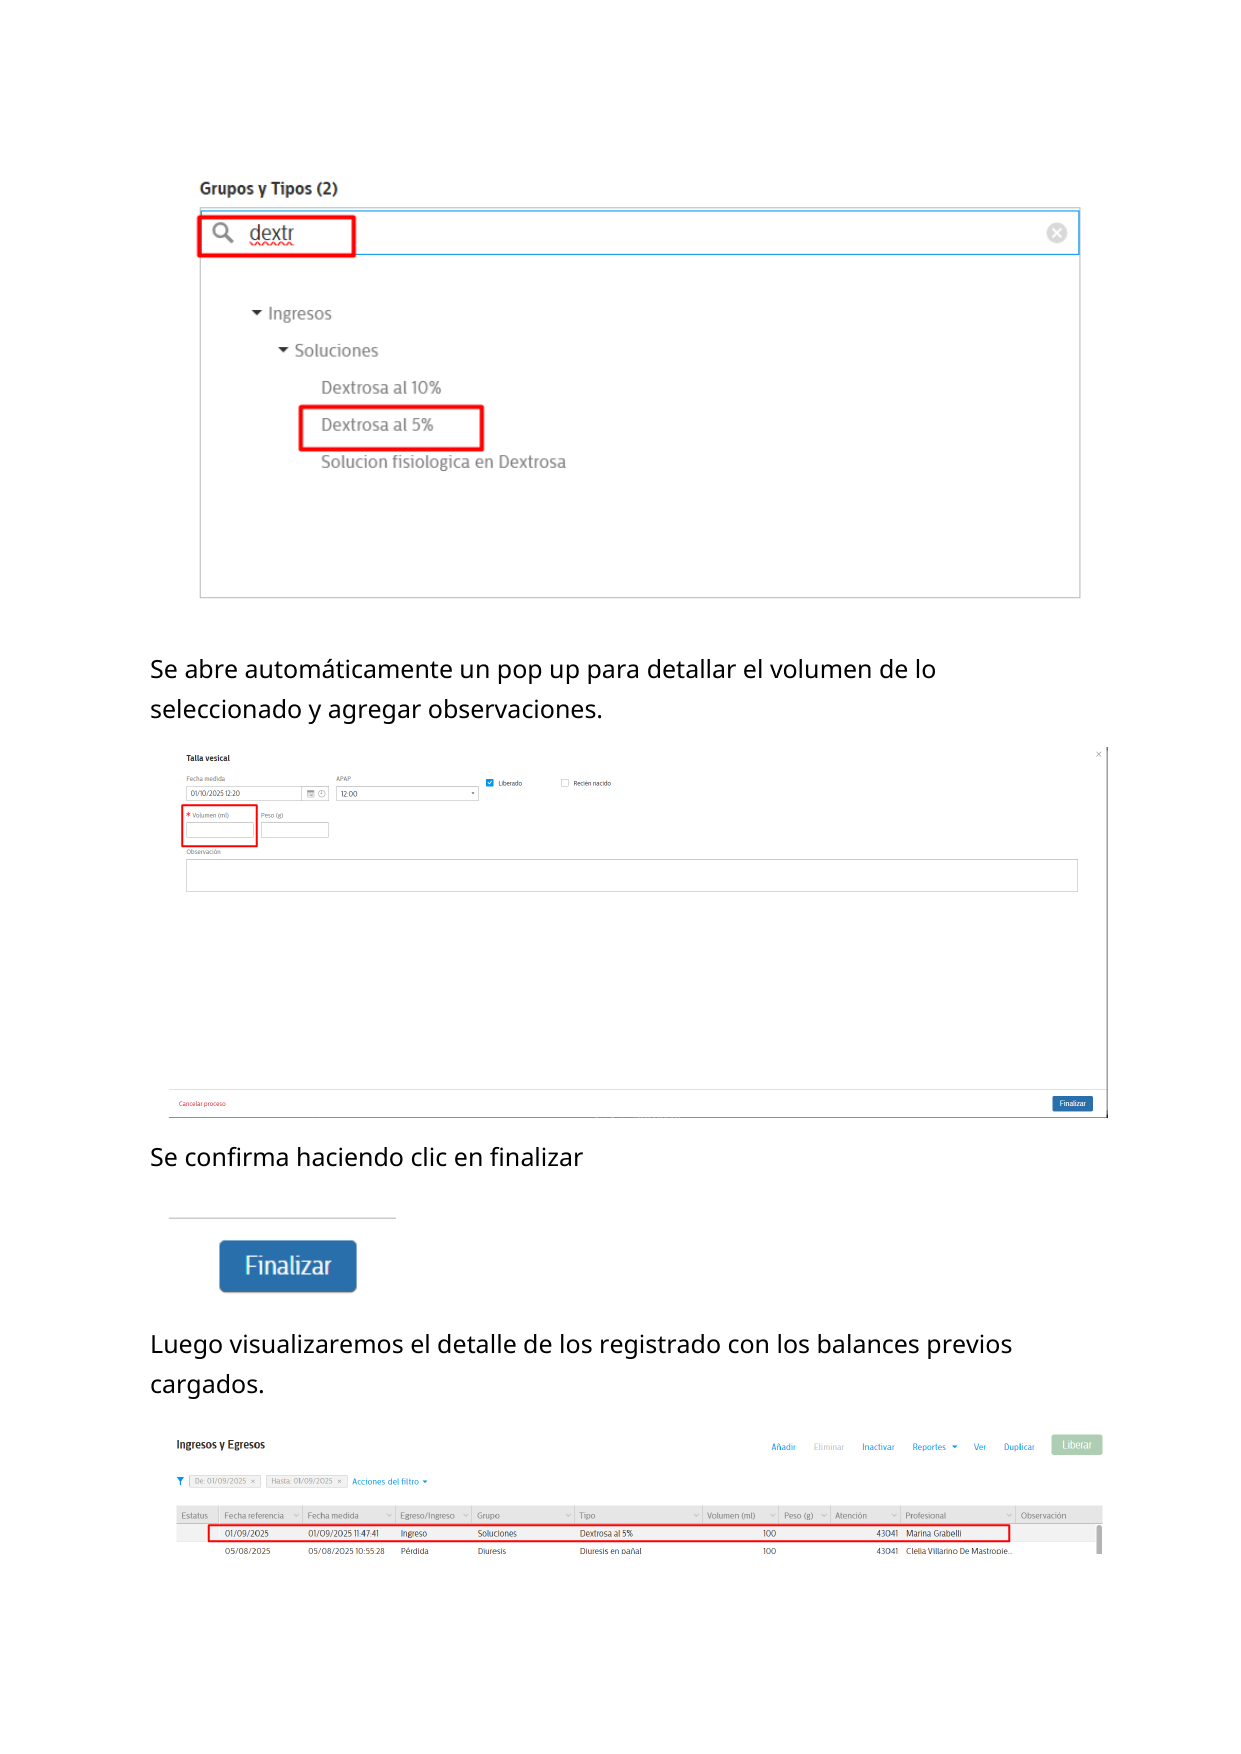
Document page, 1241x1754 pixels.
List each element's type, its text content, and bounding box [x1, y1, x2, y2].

text Se abre automáticamente un pop up para detallar el volumen de lo seleccionado y agregar observaciones. [150, 652, 1090, 725]
text Se confirma haciendo clic en finalizar [150, 1140, 1090, 1174]
text Luego visualizaremos el detalle de los registrado con los balances previos cargados. [150, 1327, 1090, 1400]
